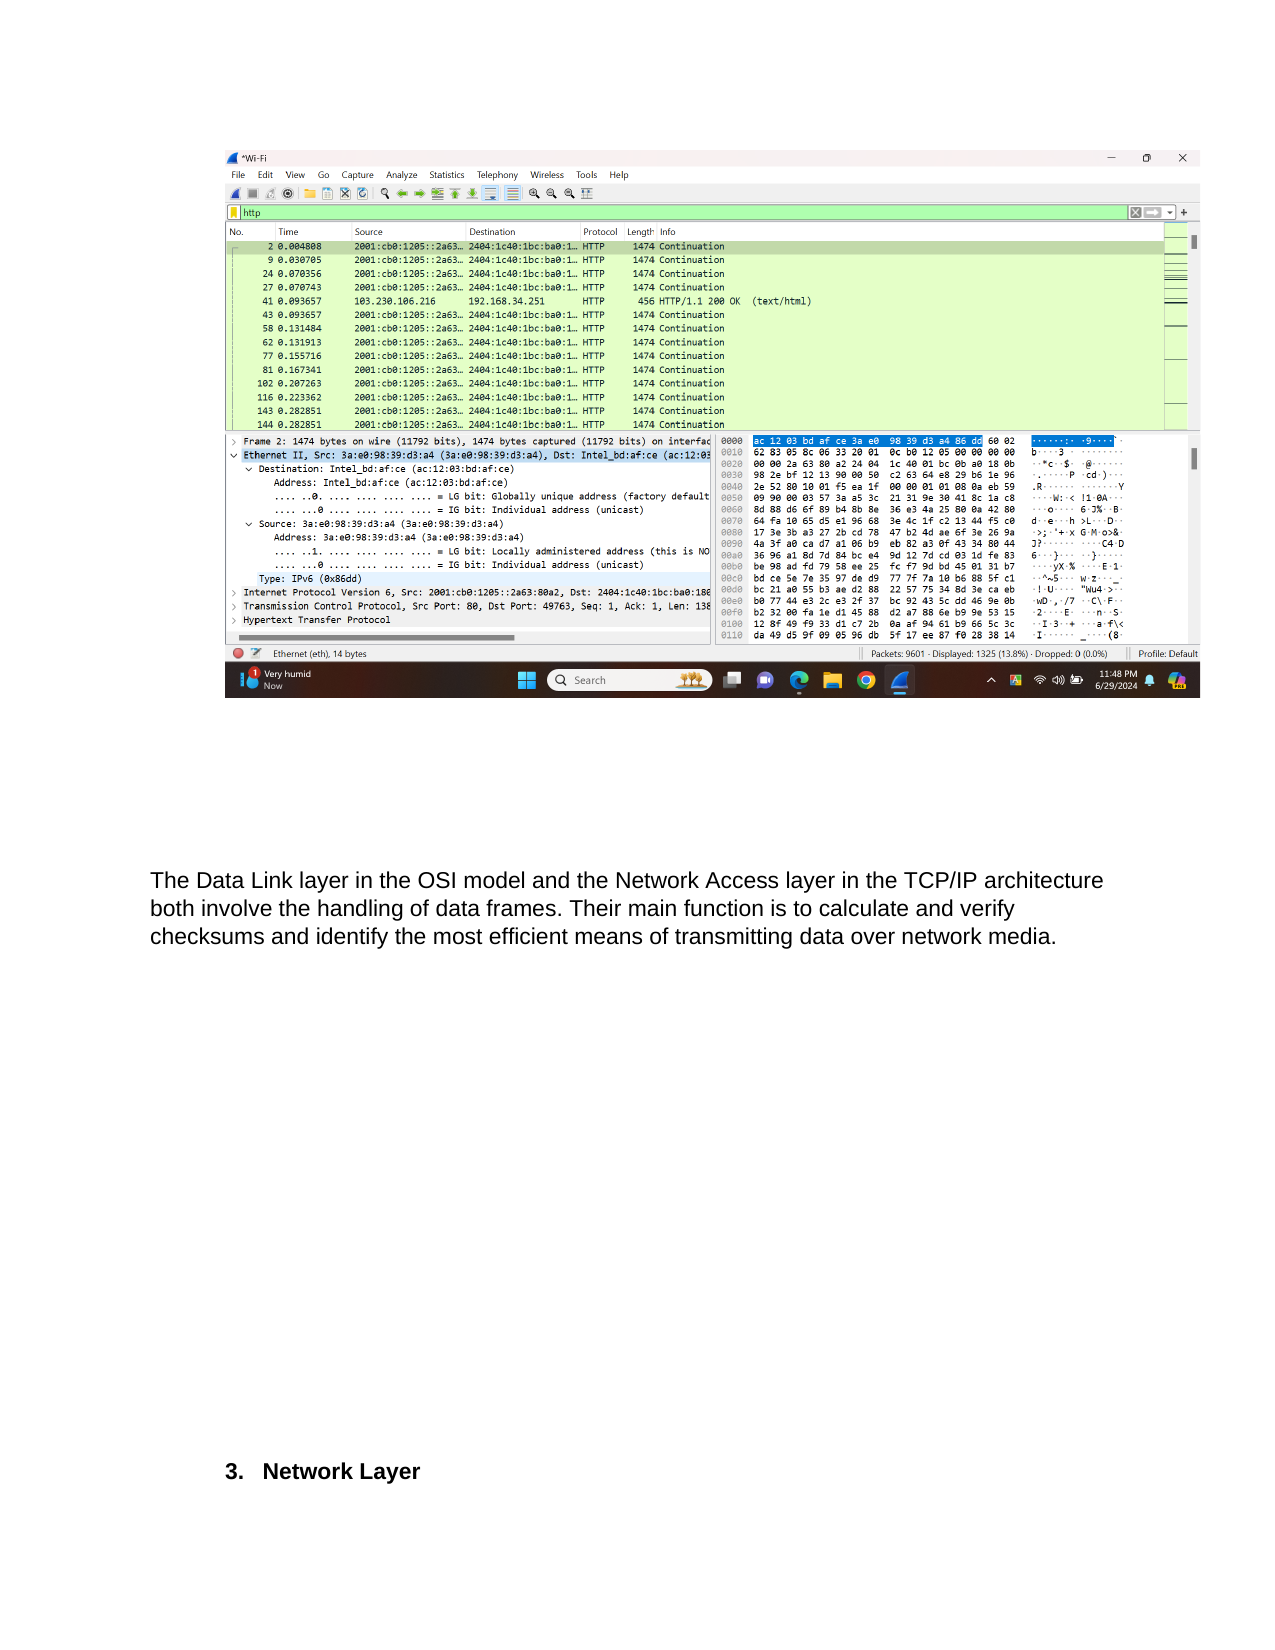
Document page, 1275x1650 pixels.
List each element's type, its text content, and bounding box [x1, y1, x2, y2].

picture [225, 150, 1200, 698]
text 3. Network Layer [225, 1458, 1125, 1484]
text The Data Link layer in the OSI model and the Network Access layer in the TCP/IP architecture both involve the handling of data frames. Their main function is to calculate and verify checksums and identify the most efficient means of transmitting data over network media. [150, 867, 1125, 949]
